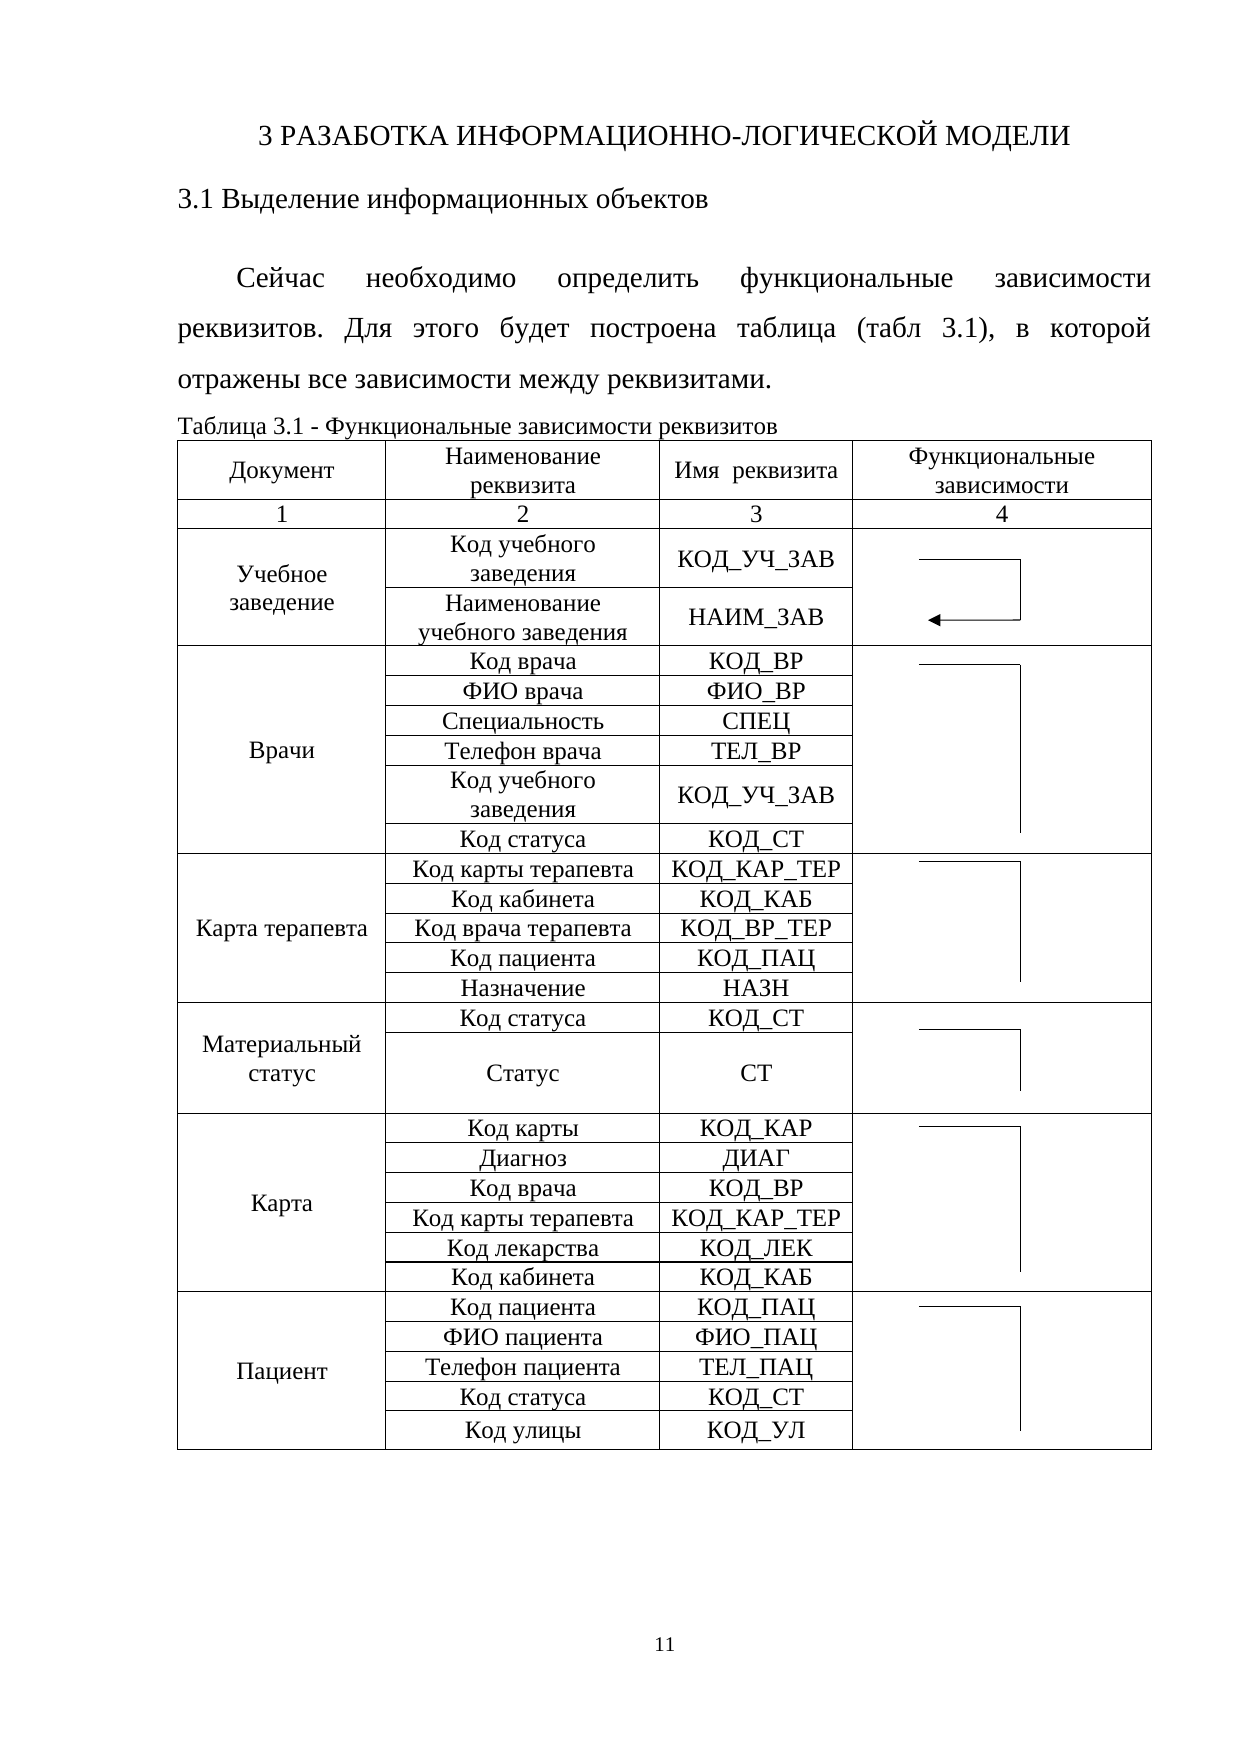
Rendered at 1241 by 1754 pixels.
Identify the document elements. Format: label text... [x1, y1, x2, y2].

table_cell Телефон врача [386, 736, 659, 764]
table_cell Назначение [386, 973, 659, 1002]
table_cell Код кабинета [386, 884, 659, 912]
table_cell КОД_ВР [660, 1173, 852, 1202]
table_cell Врачи [178, 646, 385, 853]
table_cell ФИО_ПАЦ [660, 1322, 852, 1351]
table_cell КОД_УЛ [660, 1411, 852, 1448]
table_cell ФИО врача [386, 676, 659, 705]
table_cell Код карты терапевта [386, 854, 659, 883]
table_cell КОД_ВР_ТЕР [660, 914, 852, 942]
table_cell КОД_КАР [660, 1114, 852, 1142]
table_cell Пациент [178, 1292, 385, 1448]
table_cell Код учебного заведения [386, 766, 659, 823]
table_header Документ [178, 441, 385, 498]
table_cell 3 [660, 500, 852, 528]
table_cell Код врача [386, 1173, 659, 1202]
table_cell [853, 854, 1151, 1002]
table_cell Код статуса [386, 824, 659, 853]
table_cell Карта [178, 1114, 385, 1291]
table_cell 1 [178, 500, 385, 528]
table_cell КОД_ВР [660, 646, 852, 675]
table_cell Материальный статус [178, 1003, 385, 1112]
table_cell Код лекарства [386, 1233, 659, 1261]
table_cell ФИО пациента [386, 1322, 659, 1351]
table_cell [853, 1292, 1151, 1448]
table_cell ФИО_ВР [660, 676, 852, 705]
table_cell [853, 529, 1151, 645]
table_cell СТ [660, 1033, 852, 1112]
table_cell НАИМ_ЗАВ [660, 588, 852, 645]
text 3 РАЗАБОТКА ИНФОРМАЦИОННО-ЛОГИЧЕСКОЙ МОДЕЛИ [177, 118, 1152, 152]
table_cell Код статуса [386, 1382, 659, 1410]
table_cell Код карты [386, 1114, 659, 1142]
table_cell Карта терапевта [178, 854, 385, 1002]
table_cell 2 [386, 500, 659, 528]
table_cell Код карты терапевта [386, 1203, 659, 1232]
table_cell НАЗН [660, 973, 852, 1002]
table_cell Наименование учебного заведения [386, 588, 659, 645]
table_cell Учебное заведение [178, 529, 385, 645]
table_cell ТЕЛ_ПАЦ [660, 1352, 852, 1381]
table_cell СПЕЦ [660, 706, 852, 735]
table_cell КОД_СТ [660, 824, 852, 853]
text Таблица 3.1 - Функциональные зависимости реквизитов [177, 411, 1152, 440]
table_cell Специальность [386, 706, 659, 735]
text 3.1 Выделение информационных объектов [177, 181, 1152, 214]
text Сейчас необходимо определить функциональные зависимости реквизитов. Для этого будет построена таблица (табл 3.1), в которой отражены все зависимости между реквизитами. [177, 260, 1152, 394]
table_cell [853, 1114, 1151, 1291]
table_cell Телефон пациента [386, 1352, 659, 1381]
table_cell КОД_СТ [660, 1382, 852, 1410]
table_cell ДИАГ [660, 1143, 852, 1172]
table_cell [853, 1003, 1151, 1112]
table_cell Код кабинета [386, 1263, 659, 1291]
table_cell Код врача [386, 646, 659, 675]
table_cell КОД_ПАЦ [660, 943, 852, 972]
table_cell ТЕЛ_ВР [660, 736, 852, 764]
table_cell КОД_КАБ [660, 1263, 852, 1291]
table_cell Диагноз [386, 1143, 659, 1172]
table_header Функциональные зависимости [853, 441, 1151, 498]
table_cell Код пациента [386, 1292, 659, 1321]
table_cell Код пациента [386, 943, 659, 972]
table_cell 4 [853, 500, 1151, 528]
table_cell Код улицы [386, 1411, 659, 1448]
table_cell КОД_КАБ [660, 884, 852, 912]
table_cell КОД_УЧ_ЗАВ [660, 529, 852, 587]
table_cell Код статуса [386, 1003, 659, 1032]
table_cell [853, 646, 1151, 853]
table_cell КОД_ПАЦ [660, 1292, 852, 1321]
table_header Наименование реквизита [386, 441, 659, 498]
table_cell Код учебного заведения [386, 529, 659, 587]
table_cell КОД_СТ [660, 1003, 852, 1032]
table_cell КОД_УЧ_ЗАВ [660, 766, 852, 823]
table_cell КОД_ЛЕК [660, 1233, 852, 1261]
table_header Имя реквизита [660, 441, 852, 498]
table_cell Код врача терапевта [386, 914, 659, 942]
table_cell КОД_КАР_ТЕР [660, 854, 852, 883]
table_cell Статус [386, 1033, 659, 1112]
table_cell КОД_КАР_ТЕР [660, 1203, 852, 1232]
